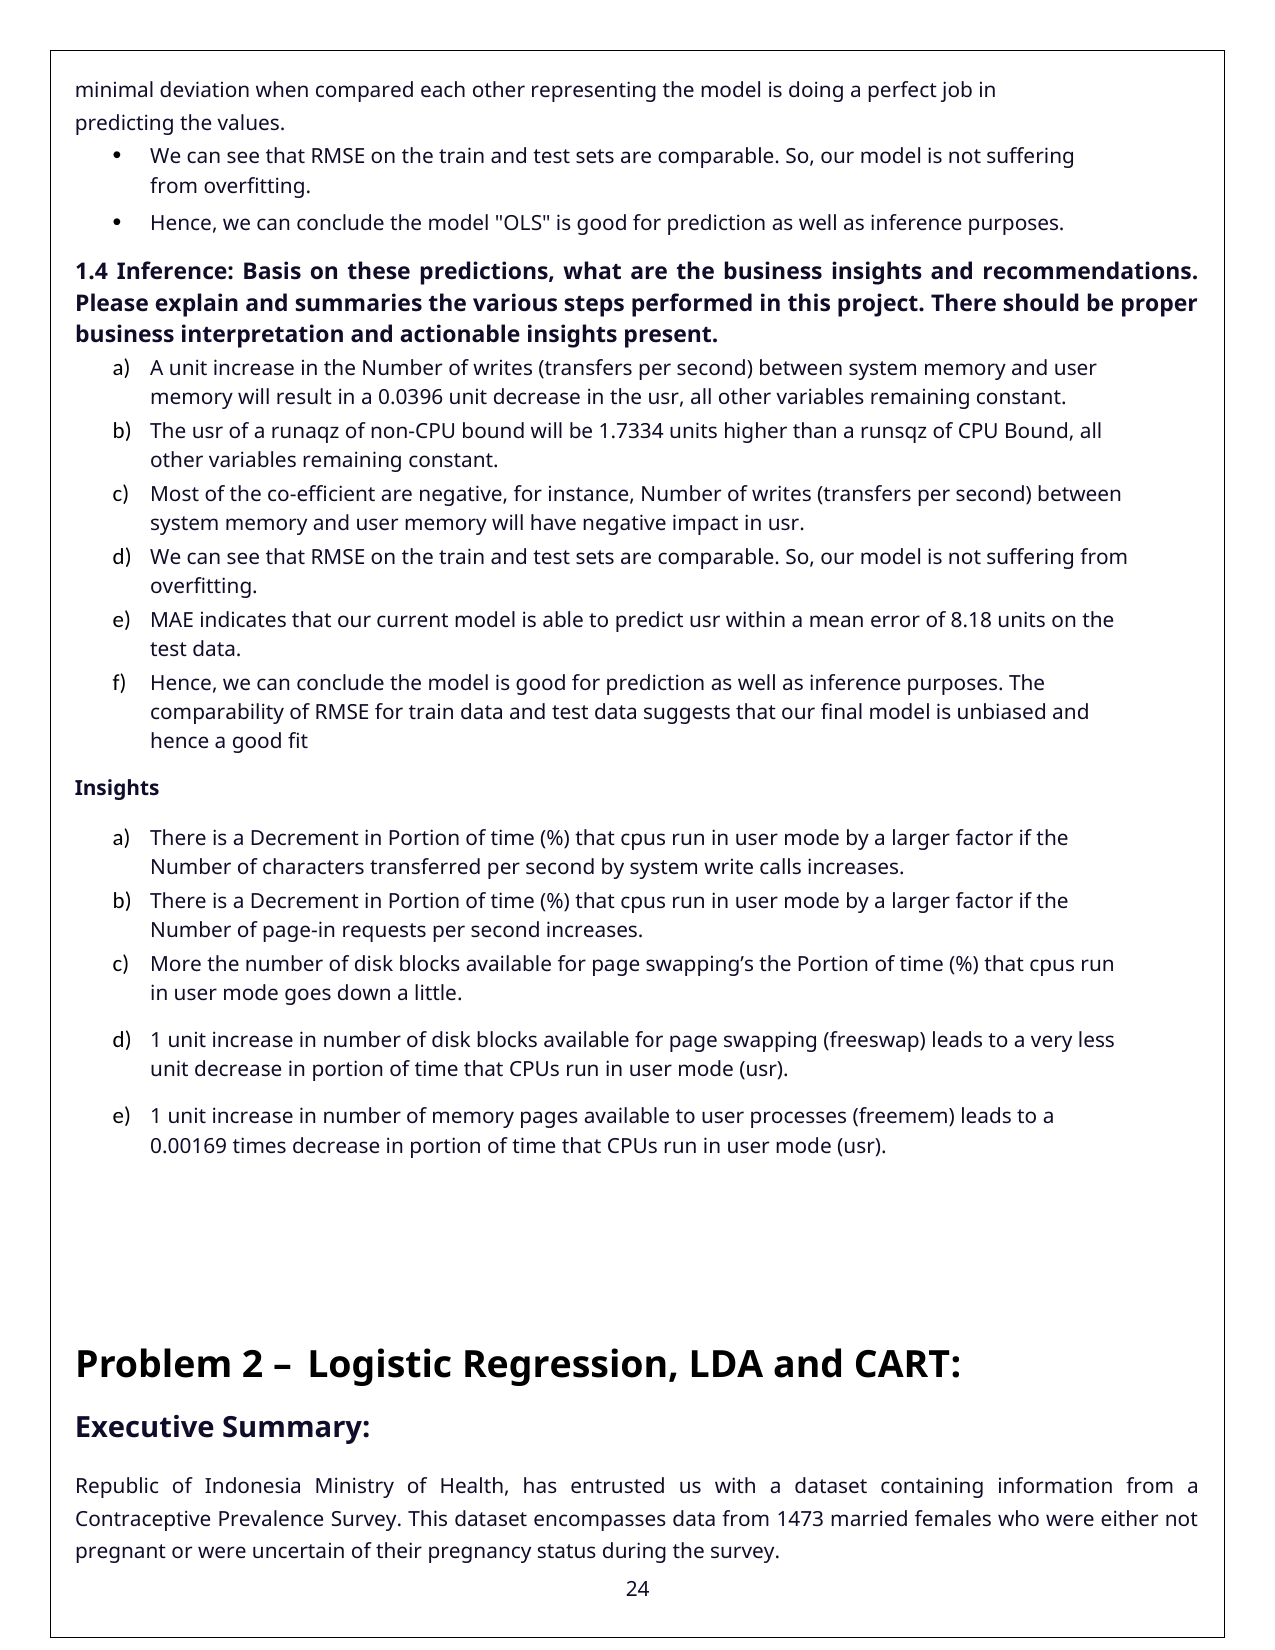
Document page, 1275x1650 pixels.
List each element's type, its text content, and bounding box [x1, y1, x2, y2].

list Hence, we can conclude the model is good for prediction as well as inference purposes. The comparability of RMSE for train data and test data suggests that our final model is unbiased and hence a good fit [112, 668, 1135, 755]
list 1 unit increase in number of disk blocks available for page swapping (freeswap) leads to a very less unit decrease in portion of time that CPUs run in user mode (usr). [112, 1025, 1135, 1083]
list We can see that RMSE on the train and test sets are comparable. So, our model is not suffering from overfitting. [112, 542, 1135, 599]
subtitle 1.4 Inference: Basis on these predictions, what are the business insights and recommendations. Please explain and summaries the various steps performed in this project. There should be proper business interpretation and actionable insights present. [75, 255, 1200, 349]
list There is a Decrement in Portion of time (%) that cpus run in user mode by a larger factor if the Number of page-in requests per second increases. [112, 886, 1135, 944]
list 1 unit increase in number of memory pages available to user processes (freemem) leads to a 0.00169 times decrease in portion of time that CPUs run in user mode (usr). [112, 1101, 1135, 1159]
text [74, 75, 1090, 136]
list The usr of a runaqz of non-CPU bound will be 1.7334 units higher than a runsqz of CPU Bound, all other variables remaining constant. [112, 416, 1135, 473]
subtitle Problem 2 – Logistic Regression, LDA and CART: [75, 1337, 1200, 1388]
list Hence, we can conclude the model "OLS" is good for prediction as well as inference purposes. [112, 207, 1090, 237]
list We can see that RMSE on the train and test sets are comparable. So, our model is not suffering from overfitting. [112, 140, 1090, 200]
text Insights [74, 773, 1200, 802]
list There is a Decrement in Portion of time (%) that cpus run in user mode by a larger factor if the Number of characters transferred per second by system write calls increases. [112, 823, 1135, 881]
subtitle Executive Summary: [74, 1406, 1200, 1446]
text Republic of Indonesia Ministry of Health, has entrusted us with a dataset containing information from a Contraceptive Prevalence Survey. This dataset encompasses data from 1473 married females who were either not pregnant or were uncertain of their pregnancy status during the survey. [75, 1471, 1200, 1565]
list MAE indicates that our current model is able to predict usr within a mean error of 8.18 units on the test data. [112, 605, 1135, 662]
list A unit increase in the Number of writes (transfers per second) between system memory and user memory will result in a 0.0396 unit decrease in the usr, all other variables remaining constant. [112, 353, 1135, 411]
list Most of the co-efficient are negative, for instance, Number of writes (transfers per second) between system memory and user memory will have negative impact in usr. [112, 479, 1135, 537]
list More the number of disk blocks available for page swapping’s the Portion of time (%) that cpus run in user mode goes down a little. [112, 949, 1135, 1007]
